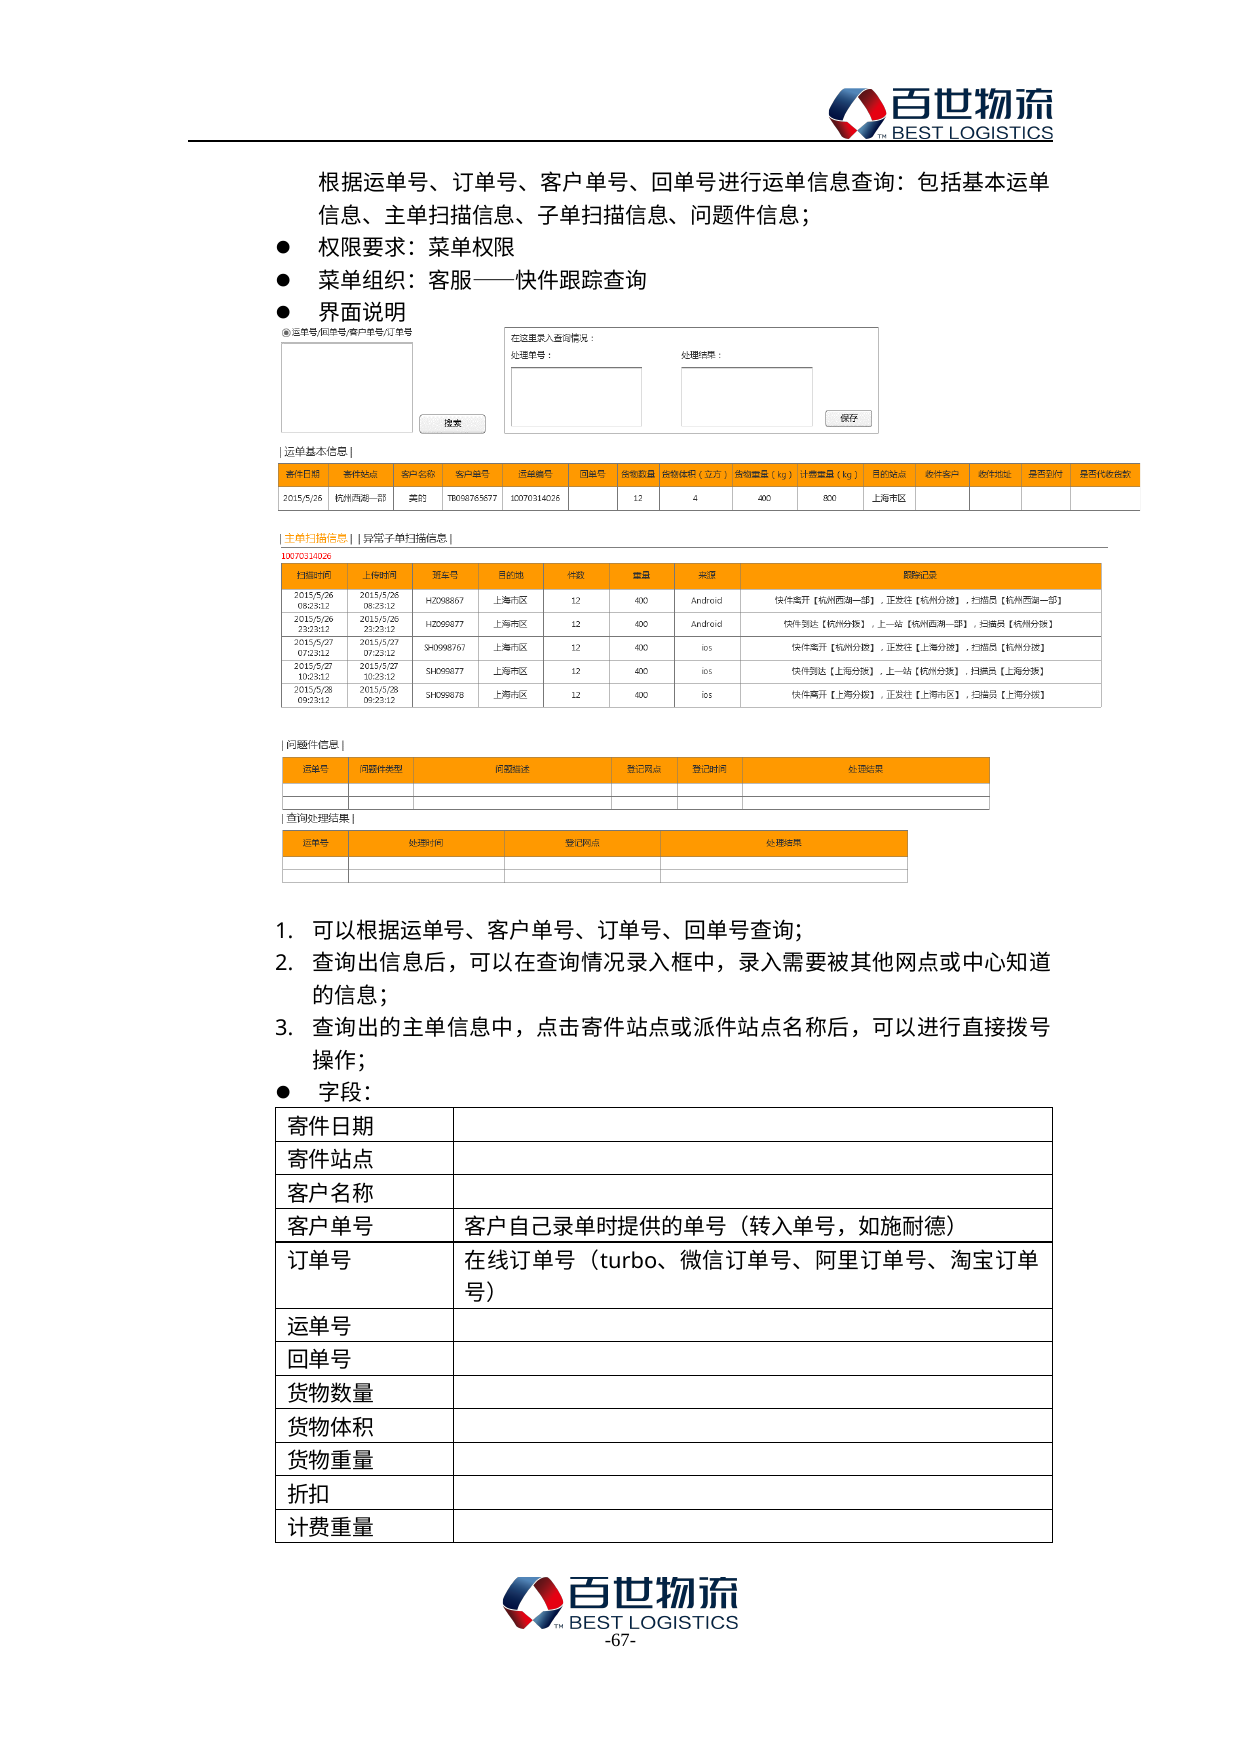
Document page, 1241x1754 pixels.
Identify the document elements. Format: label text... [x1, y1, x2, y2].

picture [828, 88, 1053, 139]
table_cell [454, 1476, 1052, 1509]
list 根据运单号、订单号、客户单号、回单号进行运单信息查询：包括基本运单信息、主单扫描信息、子单扫描信息、问题件信息； [319, 165, 1053, 230]
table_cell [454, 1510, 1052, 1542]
list 查询出的主单信息中，点击寄件站点或派件站点名称后，可以进行直接拨号操作； [275, 1010, 1053, 1075]
list 字段： [275, 1075, 1053, 1107]
list 菜单组织：客服——快件跟踪查询 [275, 262, 1053, 295]
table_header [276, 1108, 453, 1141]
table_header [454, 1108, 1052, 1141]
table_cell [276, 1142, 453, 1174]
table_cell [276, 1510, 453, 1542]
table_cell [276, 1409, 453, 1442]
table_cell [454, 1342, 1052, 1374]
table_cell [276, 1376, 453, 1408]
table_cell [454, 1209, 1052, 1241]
list 可以根据运单号、客户单号、订单号、回单号查询； [275, 912, 1053, 945]
list 查询出信息后，可以在查询情况录入框中，录入需要被其他网点或中心知道的信息； [275, 945, 1053, 1010]
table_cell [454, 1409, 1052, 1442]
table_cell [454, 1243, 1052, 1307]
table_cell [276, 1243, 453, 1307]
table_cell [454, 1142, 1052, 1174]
list 界面说明 [275, 295, 1053, 327]
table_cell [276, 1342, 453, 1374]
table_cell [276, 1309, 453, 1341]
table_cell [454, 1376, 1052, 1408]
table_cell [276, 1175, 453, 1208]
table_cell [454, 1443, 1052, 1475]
list 权限要求：菜单权限 [275, 230, 1053, 262]
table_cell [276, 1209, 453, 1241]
picture [275, 327, 1141, 883]
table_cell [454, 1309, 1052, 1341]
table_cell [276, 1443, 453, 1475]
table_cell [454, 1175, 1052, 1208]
picture [502, 1577, 738, 1629]
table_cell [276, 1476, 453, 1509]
